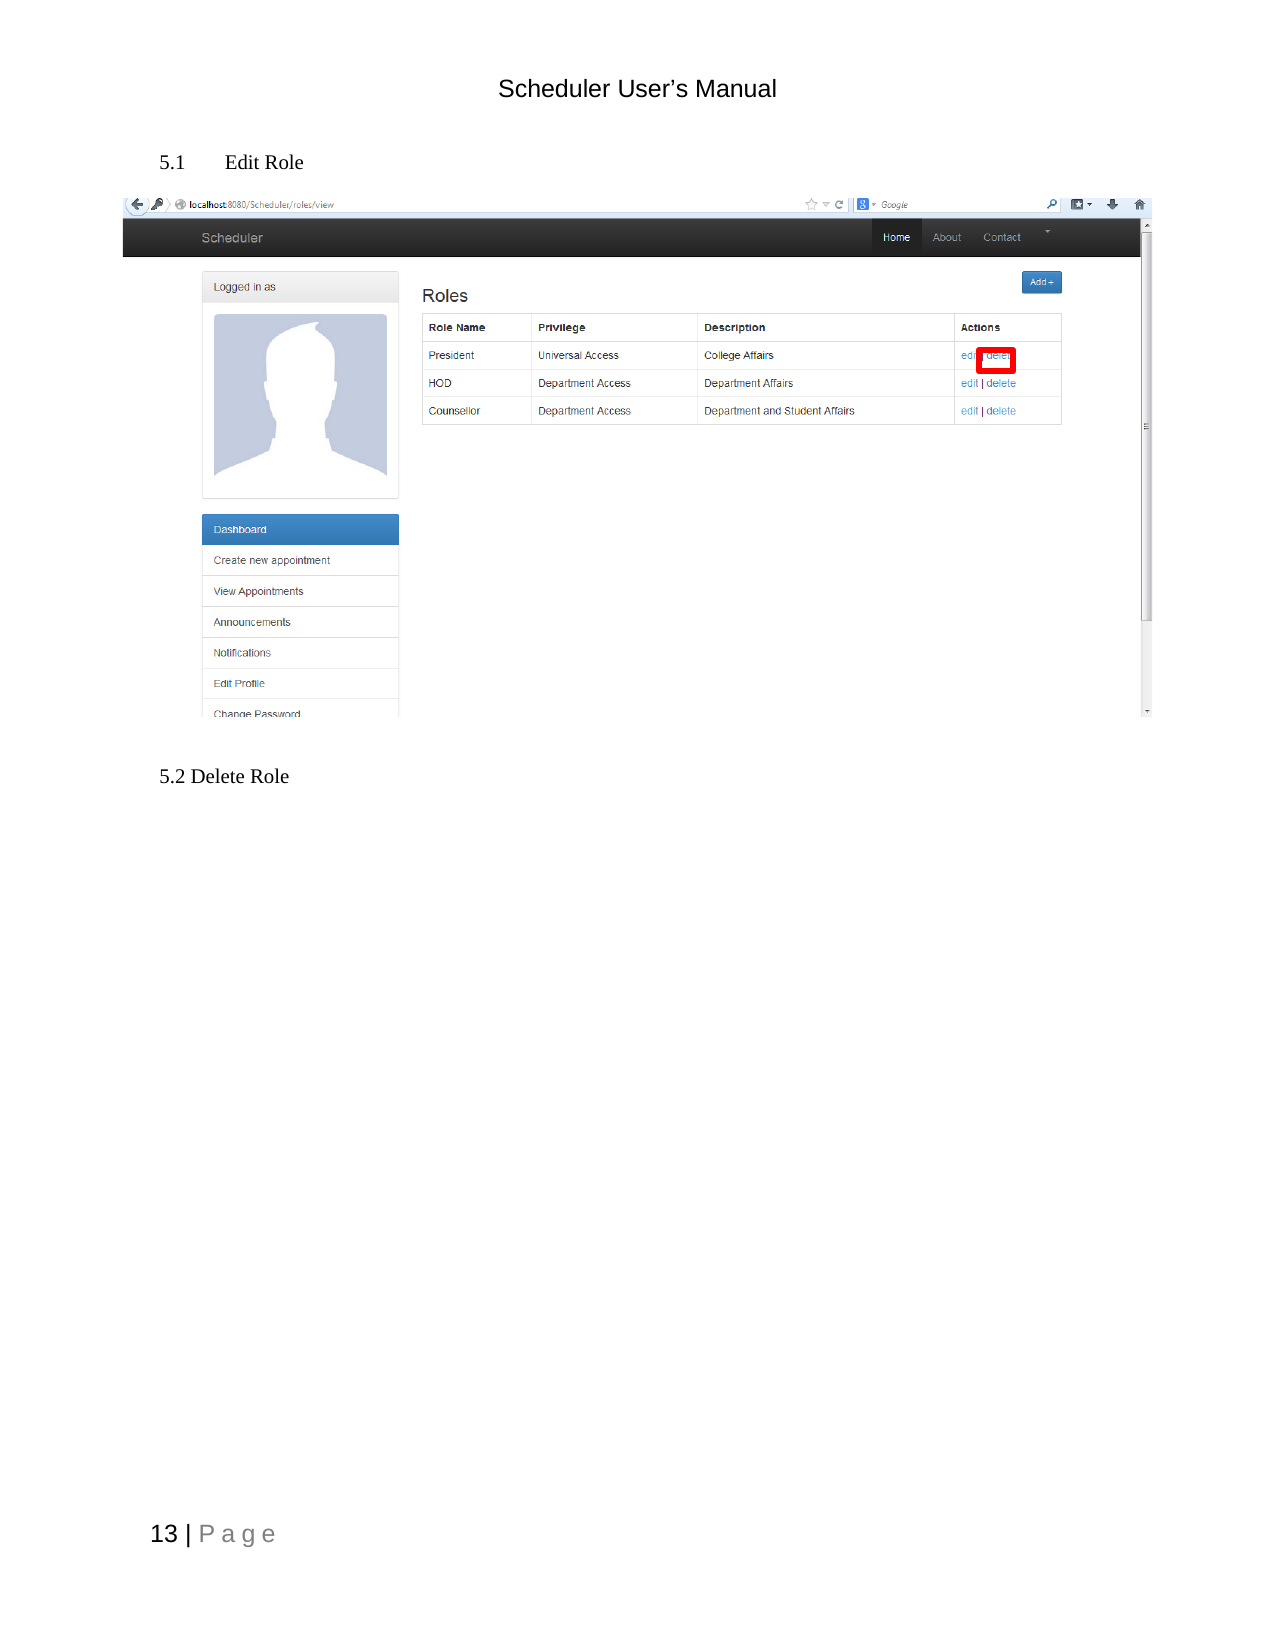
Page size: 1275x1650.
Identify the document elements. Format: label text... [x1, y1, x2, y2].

text 5.2 Delete Role [159, 764, 1125, 788]
picture [122, 198, 1153, 717]
list Edit Role [159, 150, 1125, 174]
